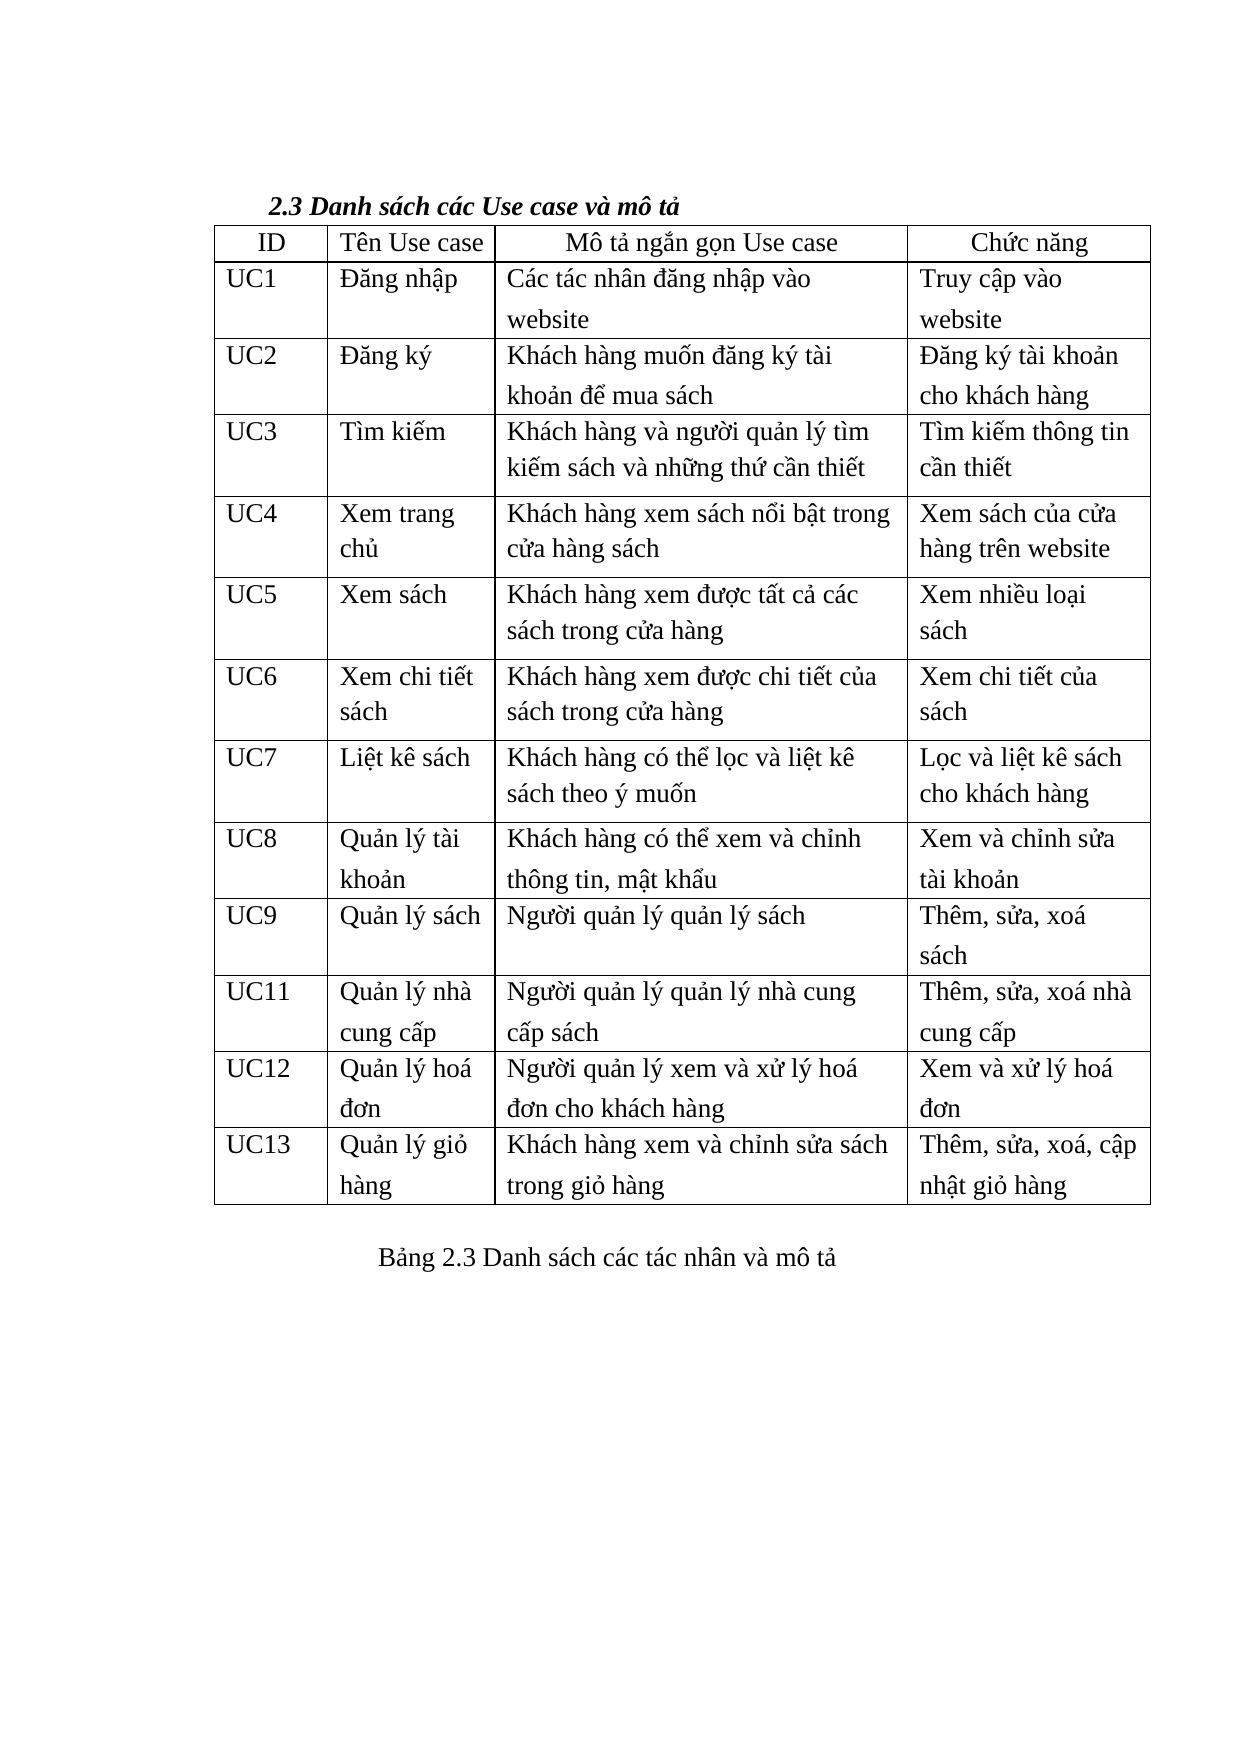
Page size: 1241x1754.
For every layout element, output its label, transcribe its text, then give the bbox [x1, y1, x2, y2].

table_cell Khách hàng muốn đăng ký tài khoản để mua sách [496, 339, 907, 414]
table_cell Xem chi tiết của sách [908, 660, 1150, 740]
table_cell Khách hàng xem và chỉnh sửa sách trong giỏ hàng [496, 1128, 907, 1204]
table_cell Khách hàng và người quản lý tìm kiếm sách và những thứ cần thiết [496, 415, 907, 496]
table_cell Tìm kiếm [328, 415, 494, 496]
text Bảng 2.3 Danh sách các tác nhân và mô tả [201, 1241, 1014, 1272]
table_cell Quản lý hoá đơn [328, 1052, 494, 1127]
table_cell Liệt kê sách [328, 741, 494, 822]
table_cell Khách hàng xem được chi tiết của sách trong cửa hàng [496, 660, 907, 740]
table_cell Xem nhiều loại sách [908, 578, 1150, 659]
table_cell UC13 [215, 1128, 327, 1204]
table_cell Xem và xử lý hoá đơn [908, 1052, 1150, 1127]
table_cell Xem sách của cửa hàng trên website [908, 497, 1150, 577]
table_header Tên Use case [328, 226, 494, 261]
table_cell Khách hàng có thể xem và chỉnh thông tin, mật khẩu [496, 823, 907, 898]
table_cell Người quản lý quản lý nhà cung cấp sách [496, 976, 907, 1051]
table_cell Quản lý sách [328, 899, 494, 974]
table_cell Truy cập vào website [908, 263, 1150, 338]
table_cell Thêm, sửa, xoá sách [908, 899, 1150, 974]
table_cell Thêm, sửa, xoá, cập nhật giỏ hàng [908, 1128, 1150, 1204]
table_cell UC12 [215, 1052, 327, 1127]
table_cell Người quản lý quản lý sách [496, 899, 907, 974]
table_header Chức năng [908, 226, 1150, 261]
table_cell Đăng ký [328, 339, 494, 414]
table_cell Khách hàng có thể lọc và liệt kê sách theo ý muốn [496, 741, 907, 822]
table_cell Khách hàng xem được tất cả các sách trong cửa hàng [496, 578, 907, 659]
table_cell Các tác nhân đăng nhập vào website [496, 263, 907, 338]
table_cell UC7 [215, 741, 327, 822]
table_cell Xem trang chủ [328, 497, 494, 577]
table_cell Quản lý giỏ hàng [328, 1128, 494, 1204]
table_cell UC4 [215, 497, 327, 577]
table_cell Lọc và liệt kê sách cho khách hàng [908, 741, 1150, 822]
table_header Mô tả ngắn gọn Use case [496, 226, 907, 261]
table_cell UC1 [215, 263, 327, 338]
subtitle 2.3 Danh sách các Use case và mô tả [268, 189, 1092, 221]
table_cell UC5 [215, 578, 327, 659]
table_cell UC8 [215, 823, 327, 898]
table_cell UC11 [215, 976, 327, 1051]
table_cell Khách hàng xem sách nổi bật trong cửa hàng sách [496, 497, 907, 577]
table_cell UC2 [215, 339, 327, 414]
table_cell Quản lý nhà cung cấp [328, 976, 494, 1051]
table_cell Thêm, sửa, xoá nhà cung cấp [908, 976, 1150, 1051]
table_cell UC3 [215, 415, 327, 496]
table_cell UC6 [215, 660, 327, 740]
table_header ID [215, 226, 327, 261]
table_cell Xem và chỉnh sửa tài khoản [908, 823, 1150, 898]
table_cell Đăng ký tài khoản cho khách hàng [908, 339, 1150, 414]
table_cell Tìm kiếm thông tin cần thiết [908, 415, 1150, 496]
table_cell Quản lý tài khoản [328, 823, 494, 898]
table_cell Xem chi tiết sách [328, 660, 494, 740]
table_cell Người quản lý xem và xử lý hoá đơn cho khách hàng [496, 1052, 907, 1127]
table_cell Đăng nhập [328, 263, 494, 338]
table_cell UC9 [215, 899, 327, 974]
table_cell Xem sách [328, 578, 494, 659]
